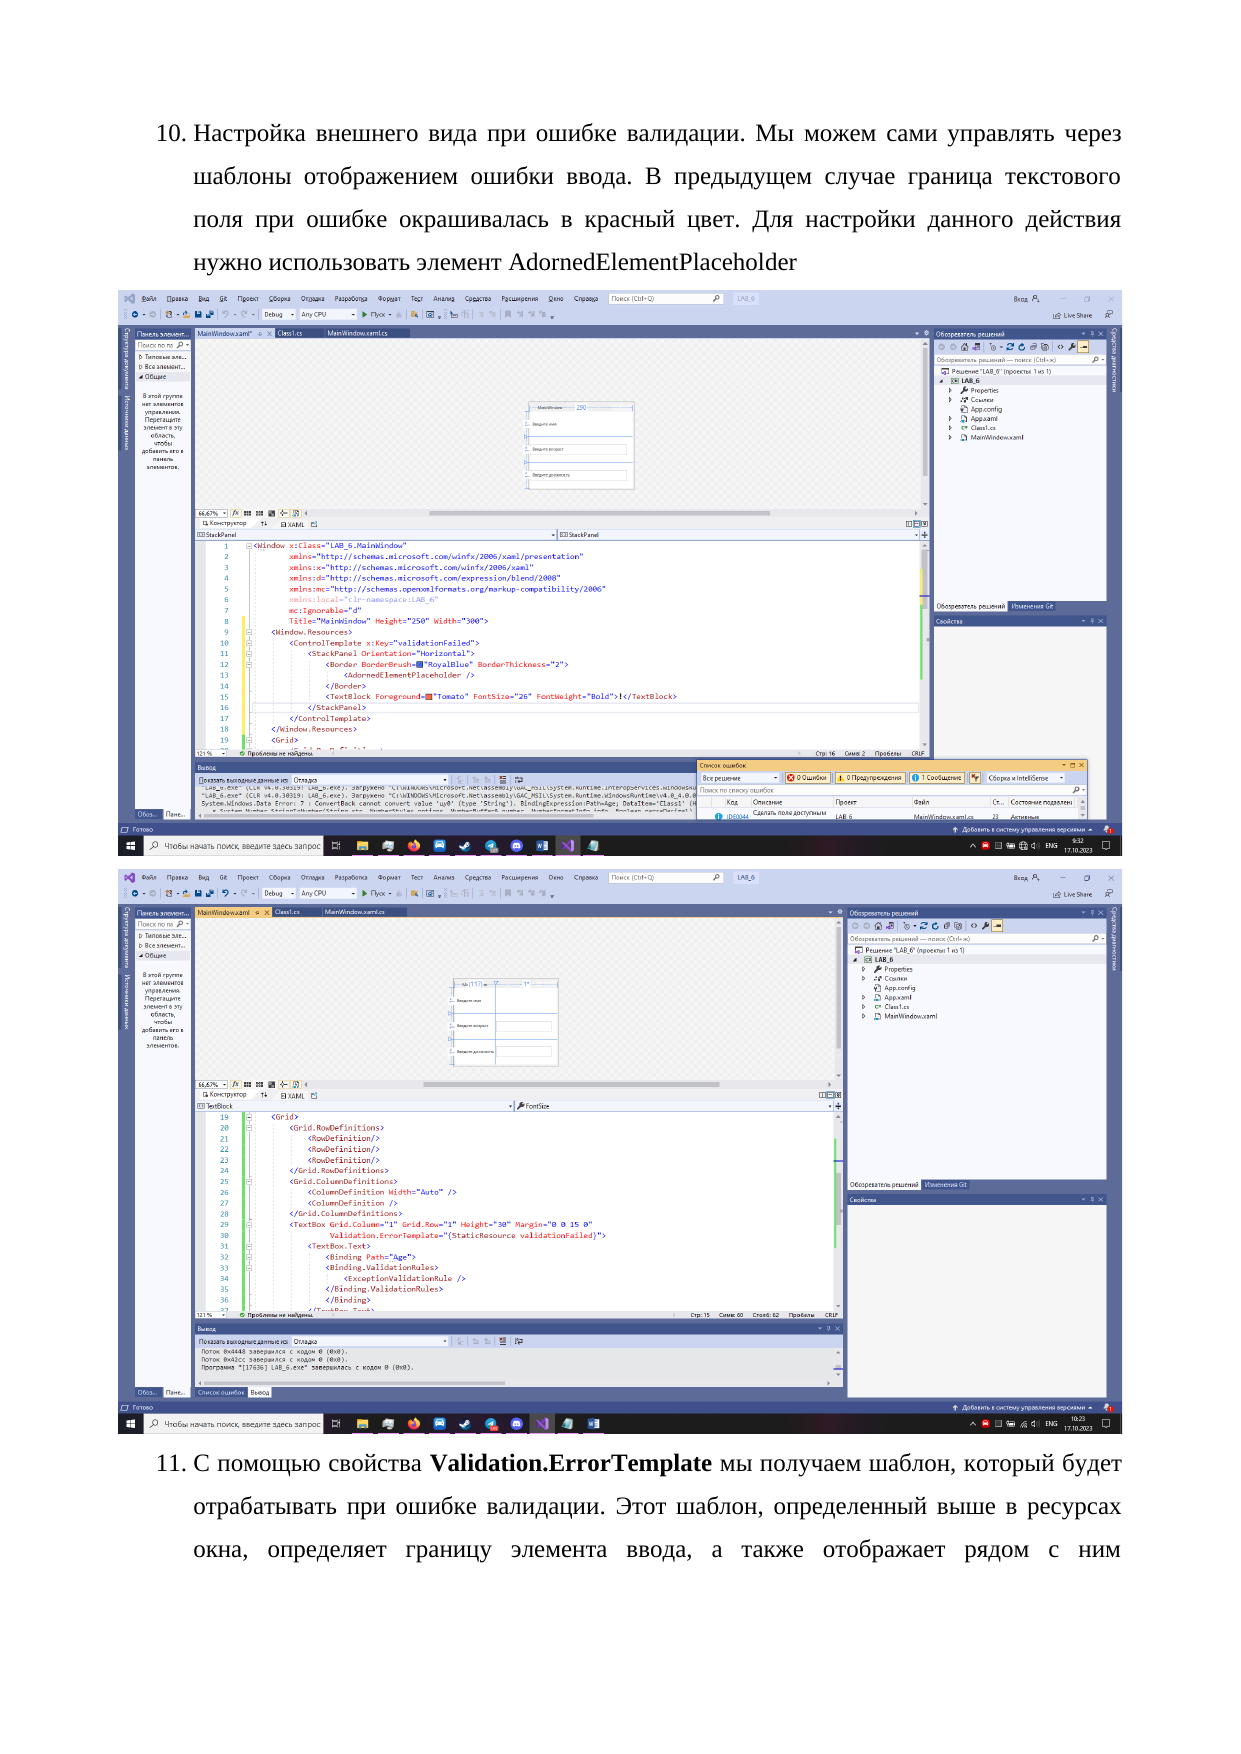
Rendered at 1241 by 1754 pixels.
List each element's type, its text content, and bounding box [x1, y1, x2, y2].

picture [118, 869, 1123, 1434]
list Настройка внешнего вида при ошибке валидации. Мы можем сами управлять через шаблоны отображением ошибки ввода. В предыдущем случае граница текстового поля при ошибке окрашивалась в красный цвет. Для настройки данного действия нужно использовать элемент AdornedElementPlaceholder [156, 118, 1122, 276]
picture [118, 290, 1123, 856]
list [156, 1448, 1122, 1563]
